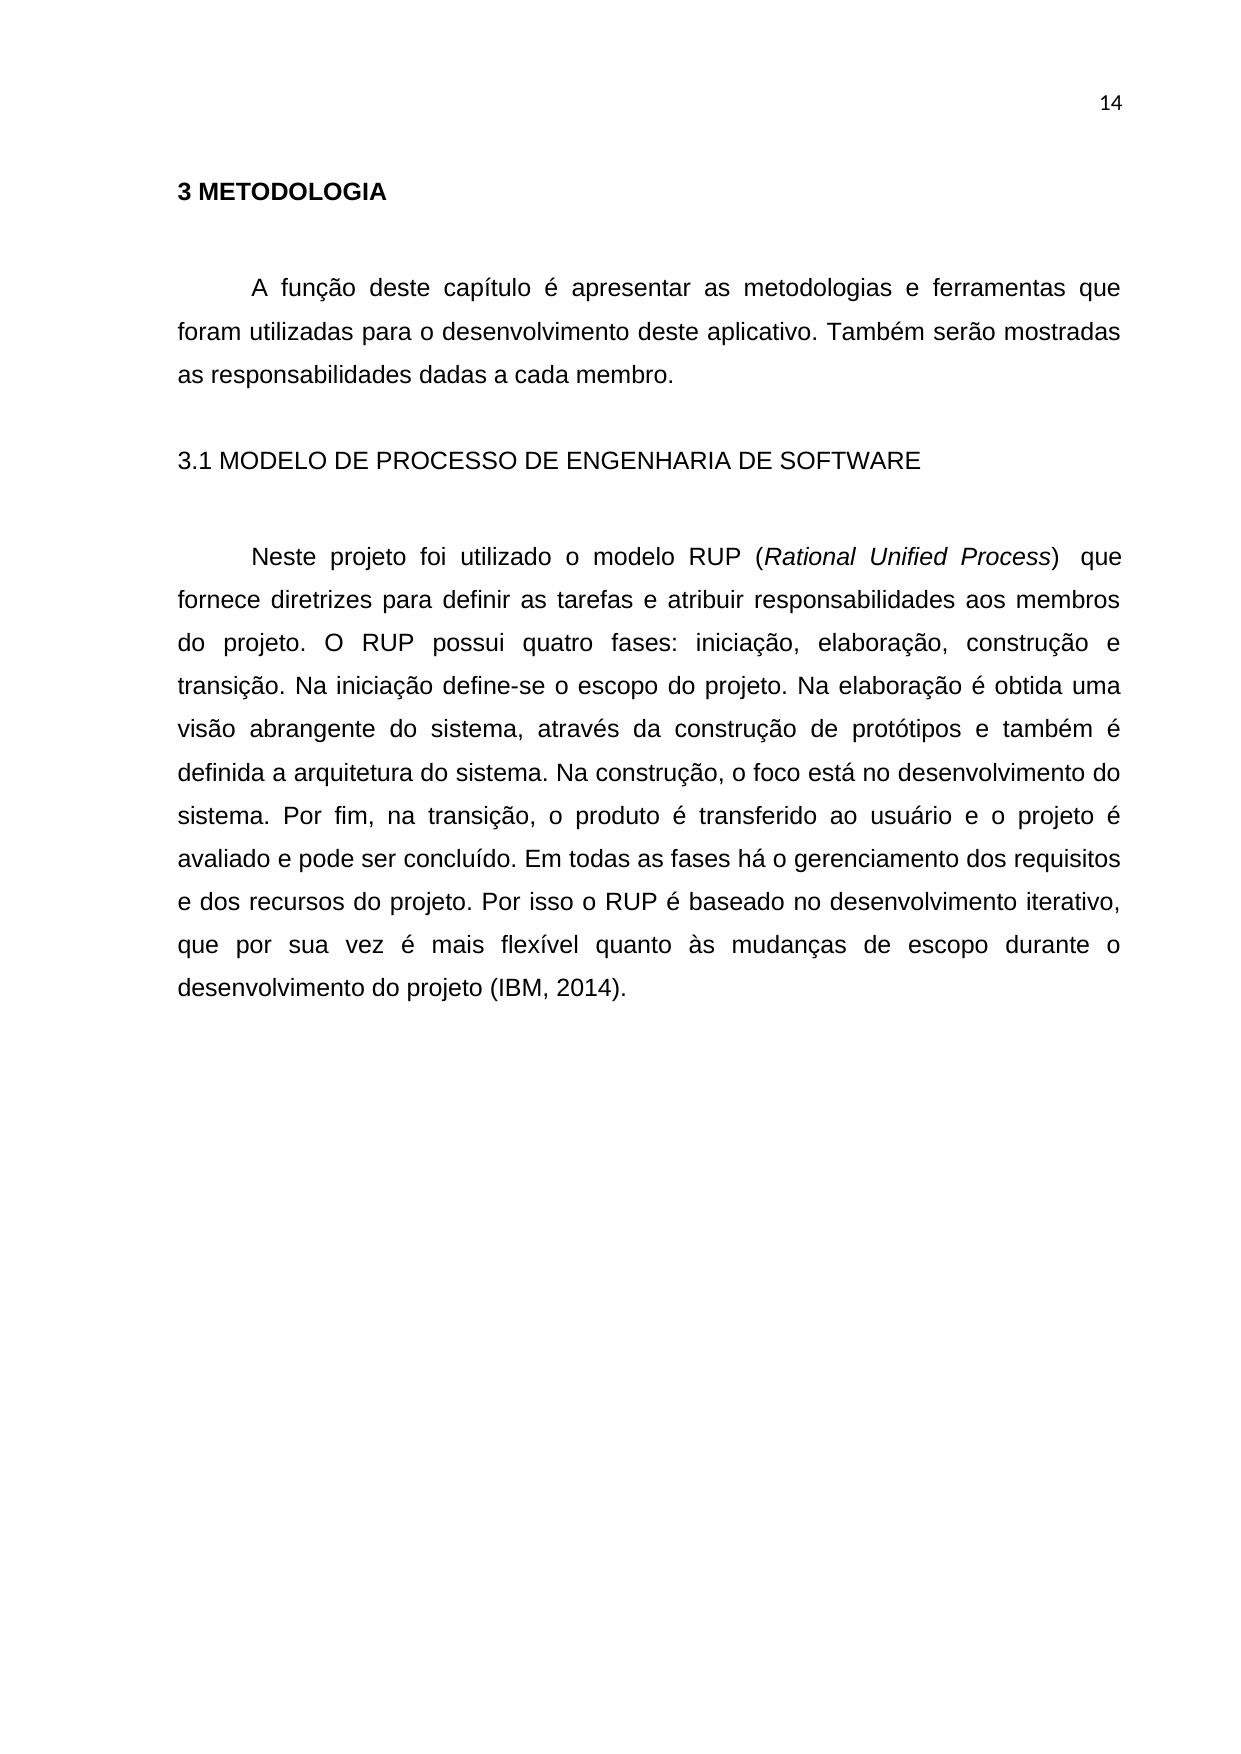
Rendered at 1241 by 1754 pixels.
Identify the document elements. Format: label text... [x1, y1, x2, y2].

text A função deste capítulo é apresentar as metodologias e ferramentas que foram utilizadas para o desenvolvimento deste aplicativo. Também serão mostradas as responsabilidades dadas a cada membro. [177, 273, 1122, 388]
subtitle 3.1 MODELO DE PROCESSO DE ENGENHARIA DE SOFTWARE [177, 446, 1122, 474]
text Neste projeto foi utilizado o modelo RUP (Rational Unified Process) que fornece diretrizes para definir as tarefas e atribuir responsabilidades aos membros do projeto. O RUP possui quatro fases: iniciação, elaboração, construção e transição. Na iniciação define-se o escopo do projeto. Na elaboração é obtida uma visão abrangente do sistema, através da construção de protótipos e também é definida a arquitetura do sistema. Na construção, o foco está no desenvolvimento do sistema. Por fim, na transição, o produto é transferido ao usuário e o projeto é avaliado e pode ser concluído. Em todas as fases há o gerenciamento dos requisitos e dos recursos do projeto. Por isso o RUP é baseado no desenvolvimento iterativo, que por sua vez é mais flexível quanto às mudanças de escopo durante o desenvolvimento do projeto (IBM, 2014). [177, 542, 1122, 1002]
subtitle 3 METODOLOGIA [177, 177, 1122, 206]
